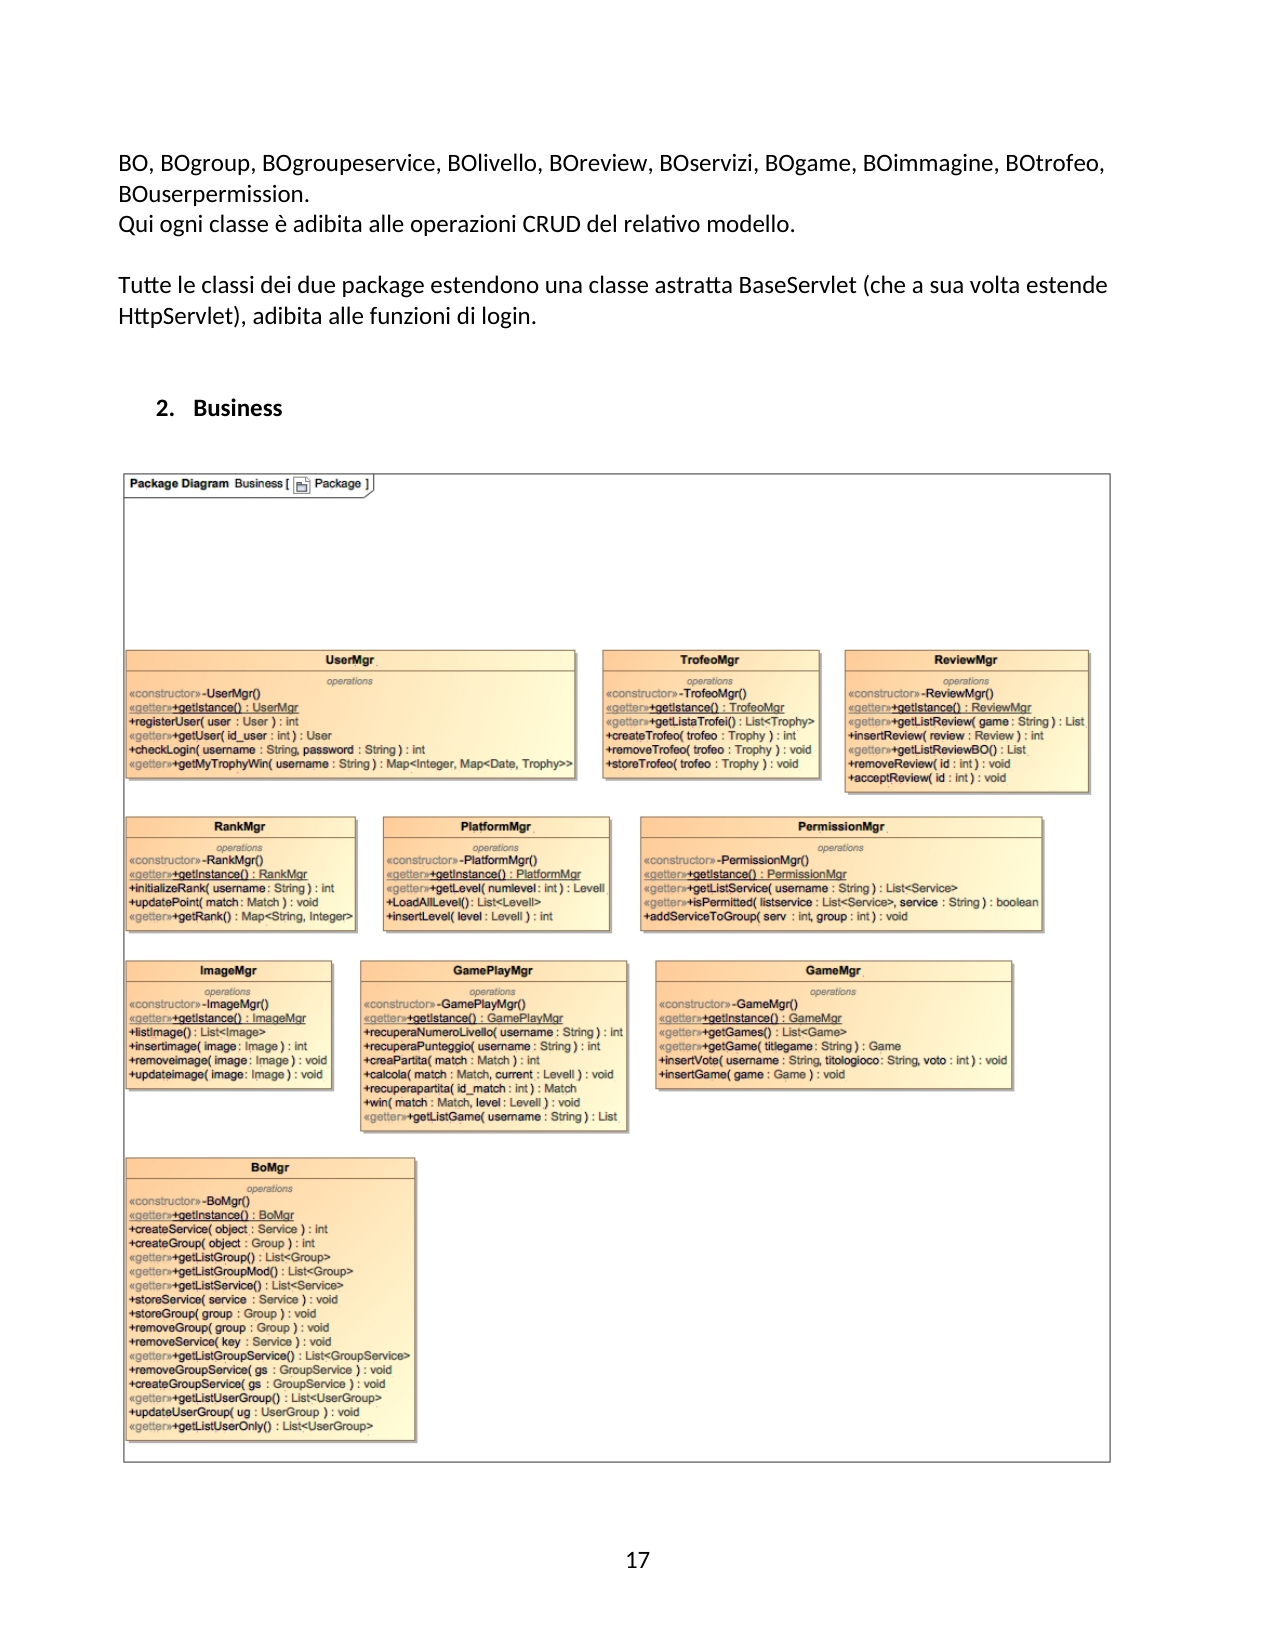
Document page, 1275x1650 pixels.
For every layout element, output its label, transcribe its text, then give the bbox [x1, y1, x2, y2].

text BO, BOgroup, BOgroupeservice, BOlivello, BOreview, BOservizi, BOgame, BOimmagine, BOtrofeo, BOuserpermission. [118, 148, 1157, 209]
text Qui ogni classe è adibita alle operazioni CRUD del relativo modello. [118, 209, 1157, 239]
text Tutte le classi dei due package estendono una classe astratta BaseServlet (che a sua volta estende HttpServlet), adibita alle funzioni di login. [118, 270, 1157, 331]
picture [118, 468, 1115, 1467]
list Business [156, 392, 1157, 422]
